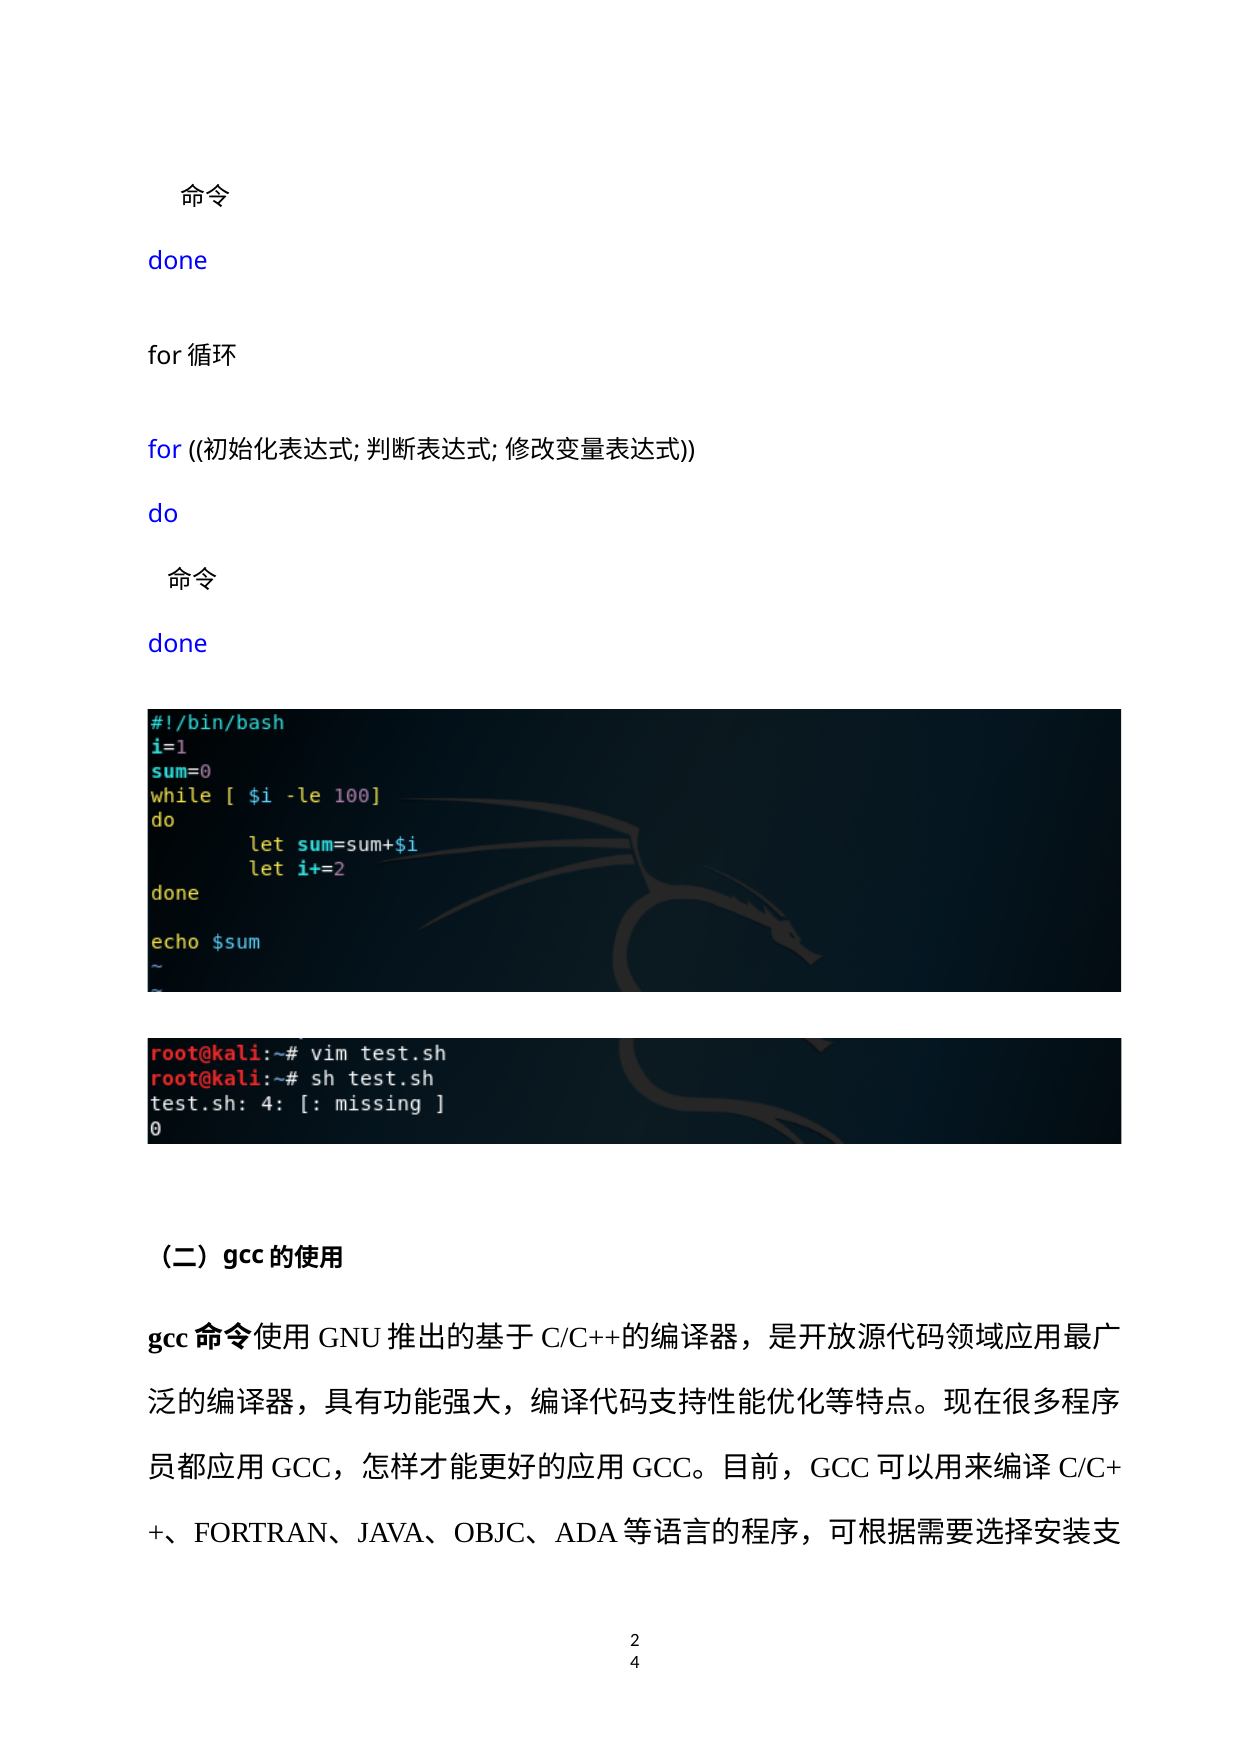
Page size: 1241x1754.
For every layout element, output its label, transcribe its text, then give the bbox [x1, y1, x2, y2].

picture [147, 1038, 1122, 1144]
text 命令 [148, 545, 1122, 610]
text done [148, 610, 1122, 675]
text for循环 [148, 321, 1122, 386]
text done [148, 227, 1122, 292]
text do [148, 480, 1122, 545]
text 命令 [148, 162, 1122, 227]
text for ((初始化表达式; 判断表达式; 修改变量表达式)) [148, 415, 1122, 480]
picture [147, 709, 1122, 992]
text （二）gcc的使用 [148, 1185, 1122, 1283]
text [148, 1302, 1122, 1562]
